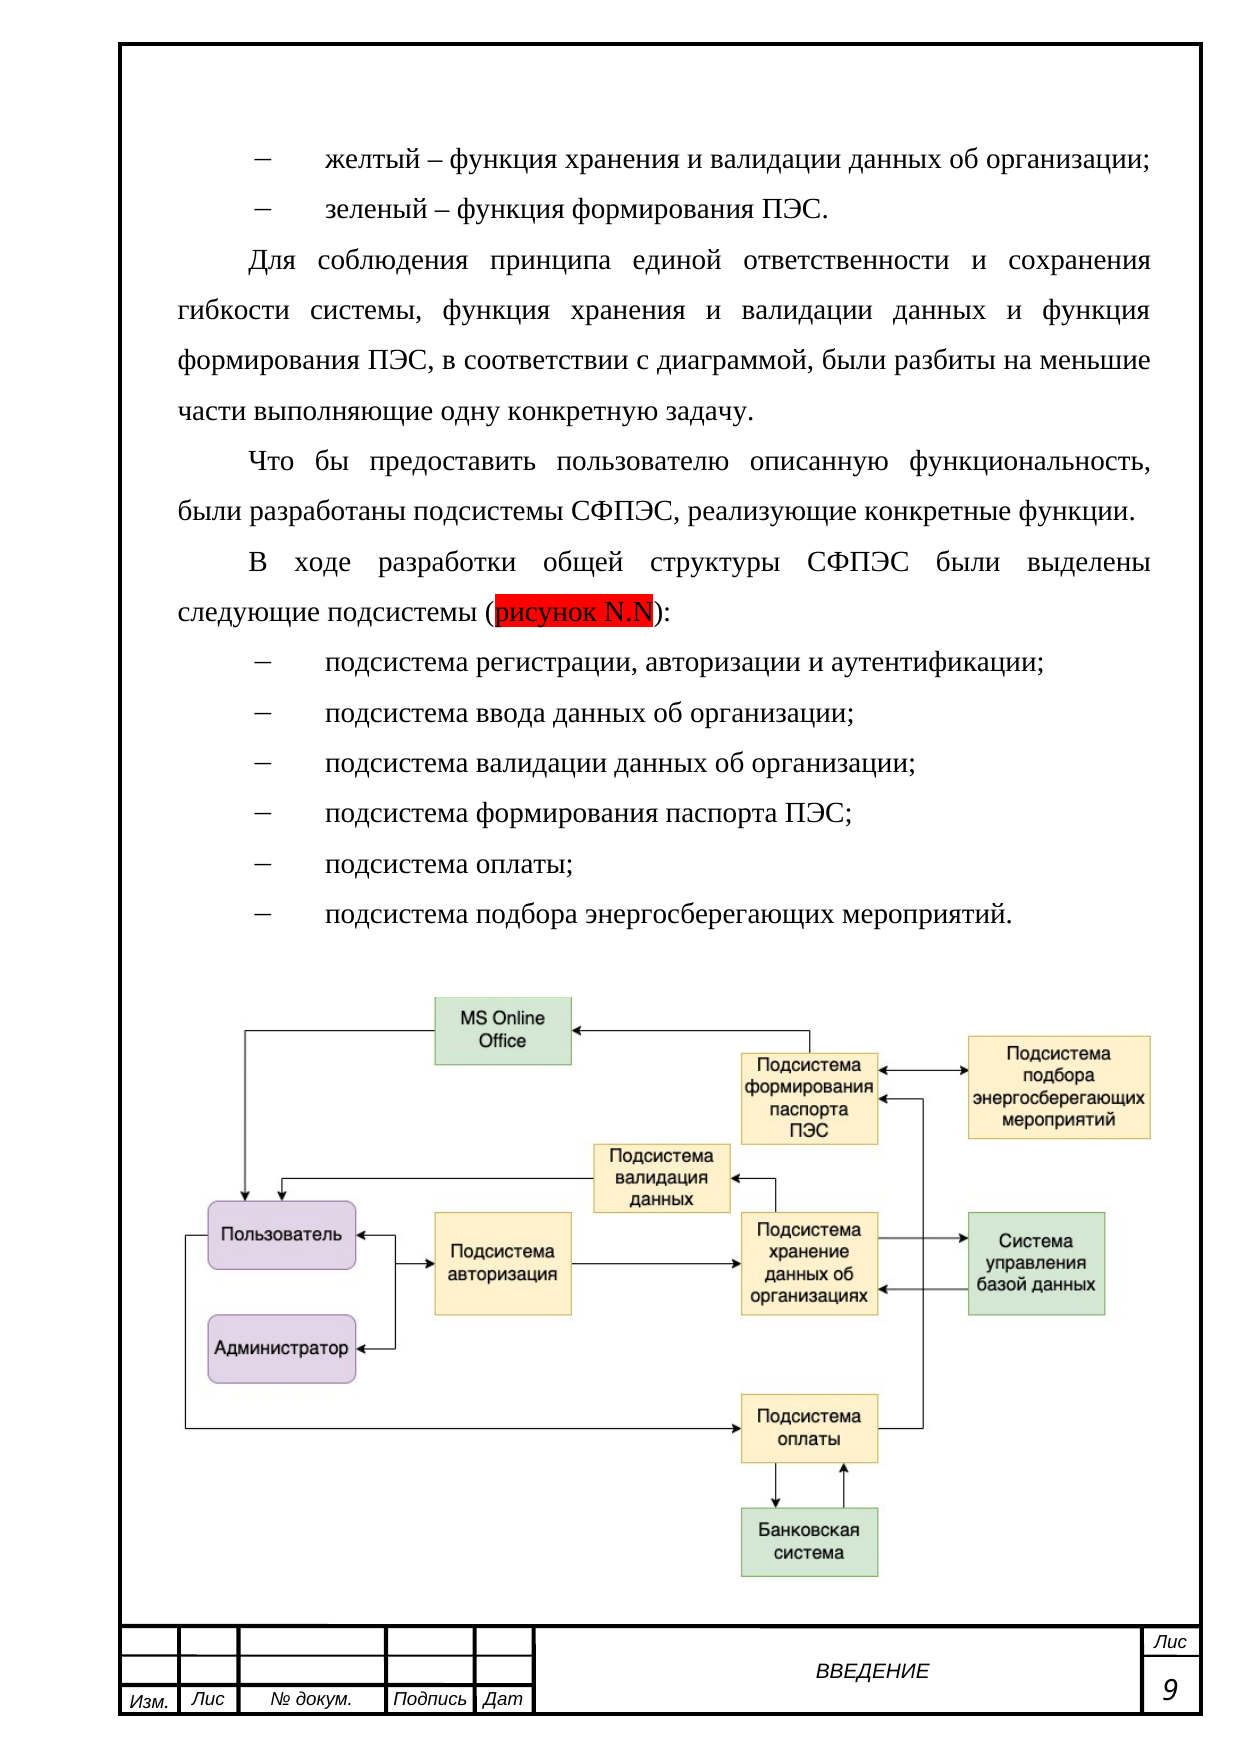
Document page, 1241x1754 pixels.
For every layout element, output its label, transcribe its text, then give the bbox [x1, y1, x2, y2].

list подсистема валидации данных об организации; [177, 745, 1152, 779]
list подсистема подбора энергосберегающих мероприятий. [177, 896, 1152, 930]
text Для соблюдения принципа единой ответственности и сохранения гибкости системы, функция хранения и валидации данных и функция формирования ПЭС, в соответствии с диаграммой, были разбиты на меньшие части выполняющие одну конкретную задачу. [177, 242, 1152, 426]
list желтый – функция хранения и валидации данных об организации; [177, 141, 1152, 174]
list зеленый – функция формирования ПЭС. [177, 191, 1152, 225]
text Что бы предоставить пользователю описанную функциональность, были разработаны подсистемы СФПЭС, реализующие конкретные функции. [177, 443, 1152, 527]
picture [177, 997, 1152, 1577]
text В ходе разработки общей структуры СФПЭС были выделены следующие подсистемы (рисунок N.N): [177, 544, 1152, 627]
list подсистема оплаты; [177, 846, 1152, 879]
list подсистема регистрации, авторизации и аутентификации; [177, 644, 1152, 678]
list подсистема ввода данных об организации; [177, 695, 1152, 728]
list подсистема формирования паспорта ПЭС; [177, 796, 1152, 829]
